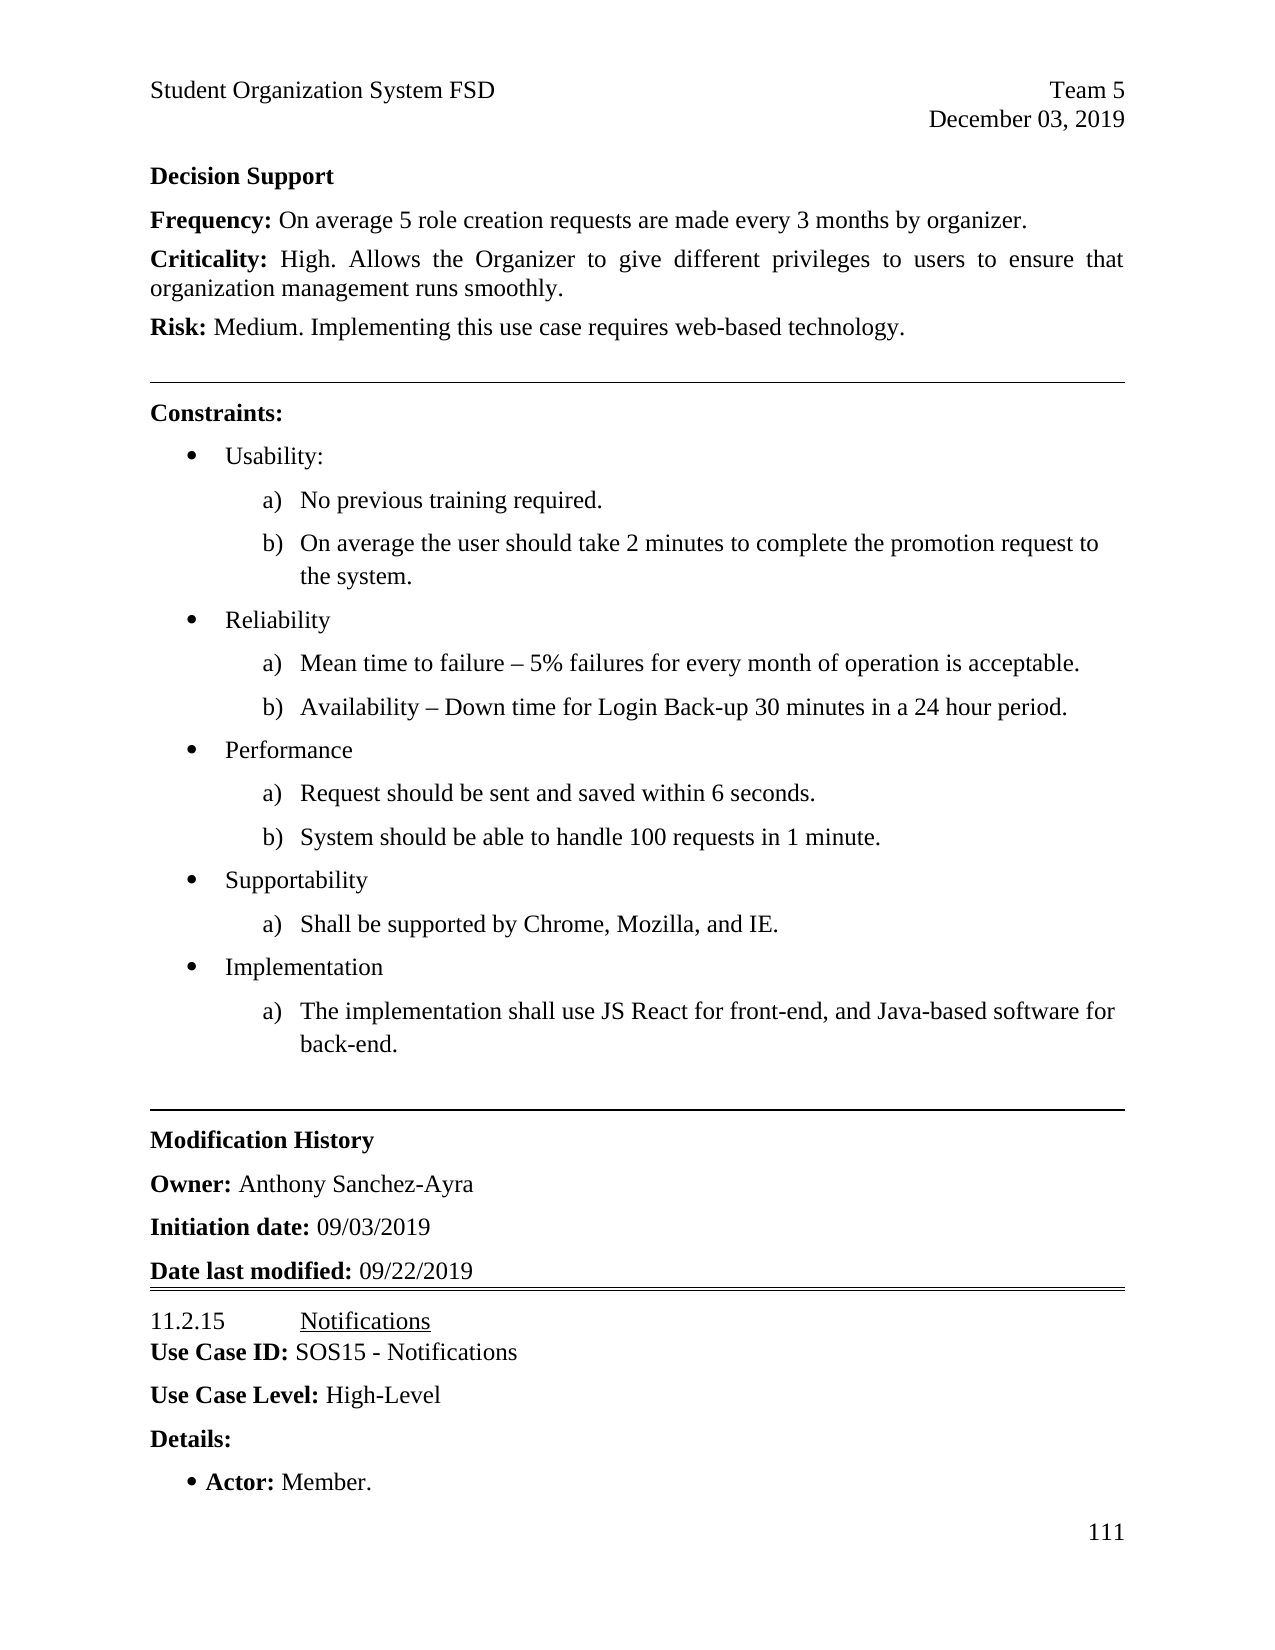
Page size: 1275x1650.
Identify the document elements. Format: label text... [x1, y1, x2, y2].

text Frequency: On average 5 role creation requests are made every 3 months by organizer. [150, 205, 1125, 233]
subtitle Notifications [150, 1306, 1125, 1335]
list Shall be supported by Chrome, Mozilla, and IE. [262, 909, 1125, 938]
list Performance [187, 735, 1125, 764]
text Risk: Medium. Implementing this use case requires web-based technology. [150, 312, 1125, 341]
text Decision Support [150, 161, 1125, 190]
text Modification History [150, 1126, 1125, 1154]
list Availability – Down time for Login Back-up 30 minutes in a 24 hour period. [262, 692, 1125, 720]
list Mean time to failure – 5% failures for every month of operation is acceptable. [262, 648, 1125, 677]
list Reliability [187, 605, 1125, 633]
list Implementation [187, 952, 1125, 981]
text Initiation date: 09/03/2019 [150, 1212, 1125, 1241]
list System should be able to handle 100 requests in 1 minute. [262, 822, 1125, 851]
list The implementation shall use JS React for front-end, and Java-based software for back-end. [262, 996, 1125, 1057]
text Use Case ID: SOS15 - Notifications [150, 1337, 1125, 1366]
list On average the user should take 2 minutes to complete the promotion request to the system. [262, 528, 1125, 590]
list Usability: [187, 441, 1125, 470]
text Criticality: High. Allows the Organizer to give different privileges to users to ensure that organization management runs smoothly. [150, 244, 1125, 301]
list Actor: Member. [187, 1467, 1125, 1496]
list No previous training required. [262, 485, 1125, 514]
text Details: [150, 1424, 1125, 1453]
text Date last modified: 09/22/2019 [150, 1256, 1125, 1287]
list Request should be sent and saved within 6 seconds. [262, 778, 1125, 807]
text Constraints: [150, 398, 1125, 427]
list Supportability [187, 865, 1125, 894]
text Owner: Anthony Sanchez-Ayra [150, 1169, 1125, 1198]
text Use Case Level: High-Level [150, 1381, 1125, 1409]
